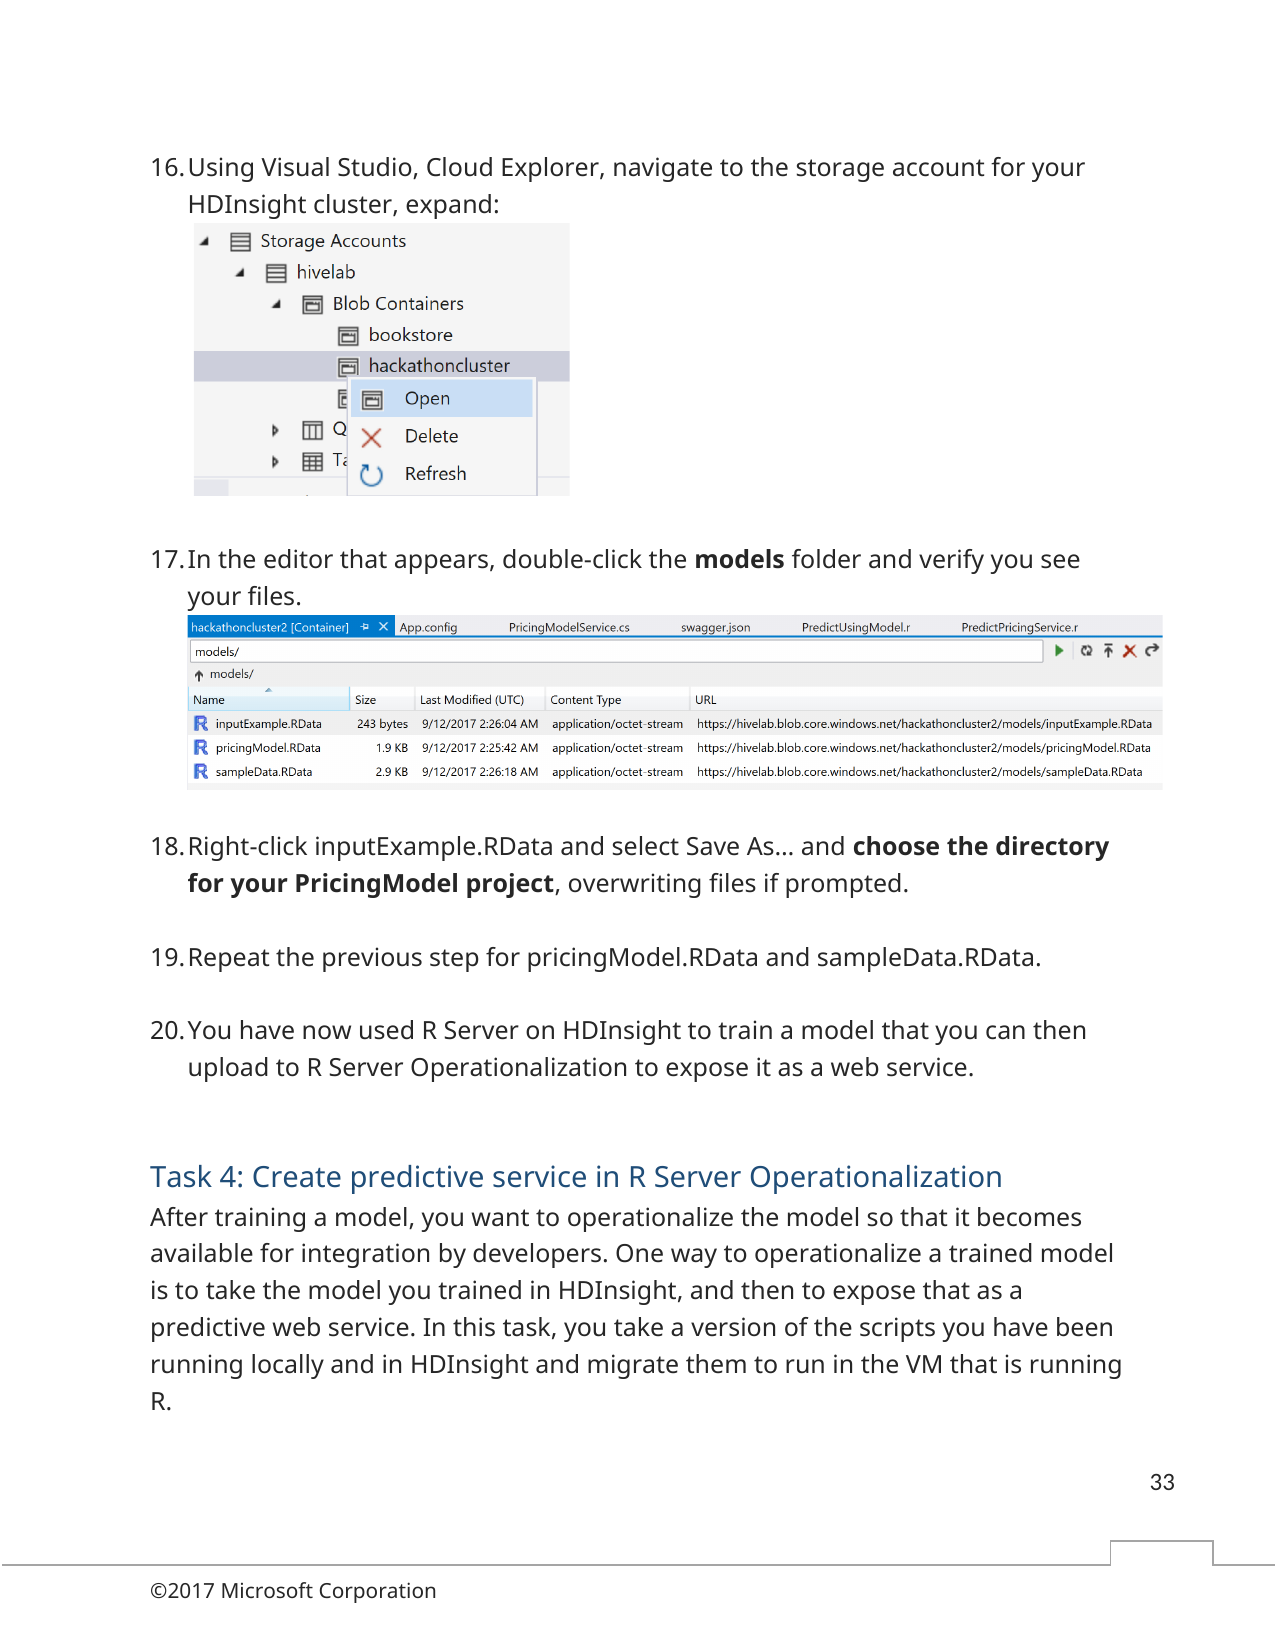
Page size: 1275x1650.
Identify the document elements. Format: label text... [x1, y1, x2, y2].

subtitle Task 4: Create predictive service in R Server Operationalization [150, 1156, 1125, 1196]
list Right-click inputExample.RData and select Save As… and choose the directory for your PricingModel project, overwriting files if prompted. [150, 829, 1125, 900]
list You have now used R Server on HDInsight to train a model that you can then upload to R Server Operationalization to expose it as a web service. [150, 1013, 1125, 1084]
list Repeat the previous step for pricingModel.RData and sampleData.RData. [150, 939, 1125, 973]
text After training a model, you want to operationalize the model so that it becomes available for integration by developers. One way to operationalize a trained model is to take the model you trained in HDInsight, and then to expose that as a predictive web service. In this task, you take a version of the scripts you have been running locally and in HDInsight and migrate them to run in the VM that is running R. [150, 1199, 1125, 1417]
picture [193, 223, 570, 496]
picture [187, 615, 1163, 790]
